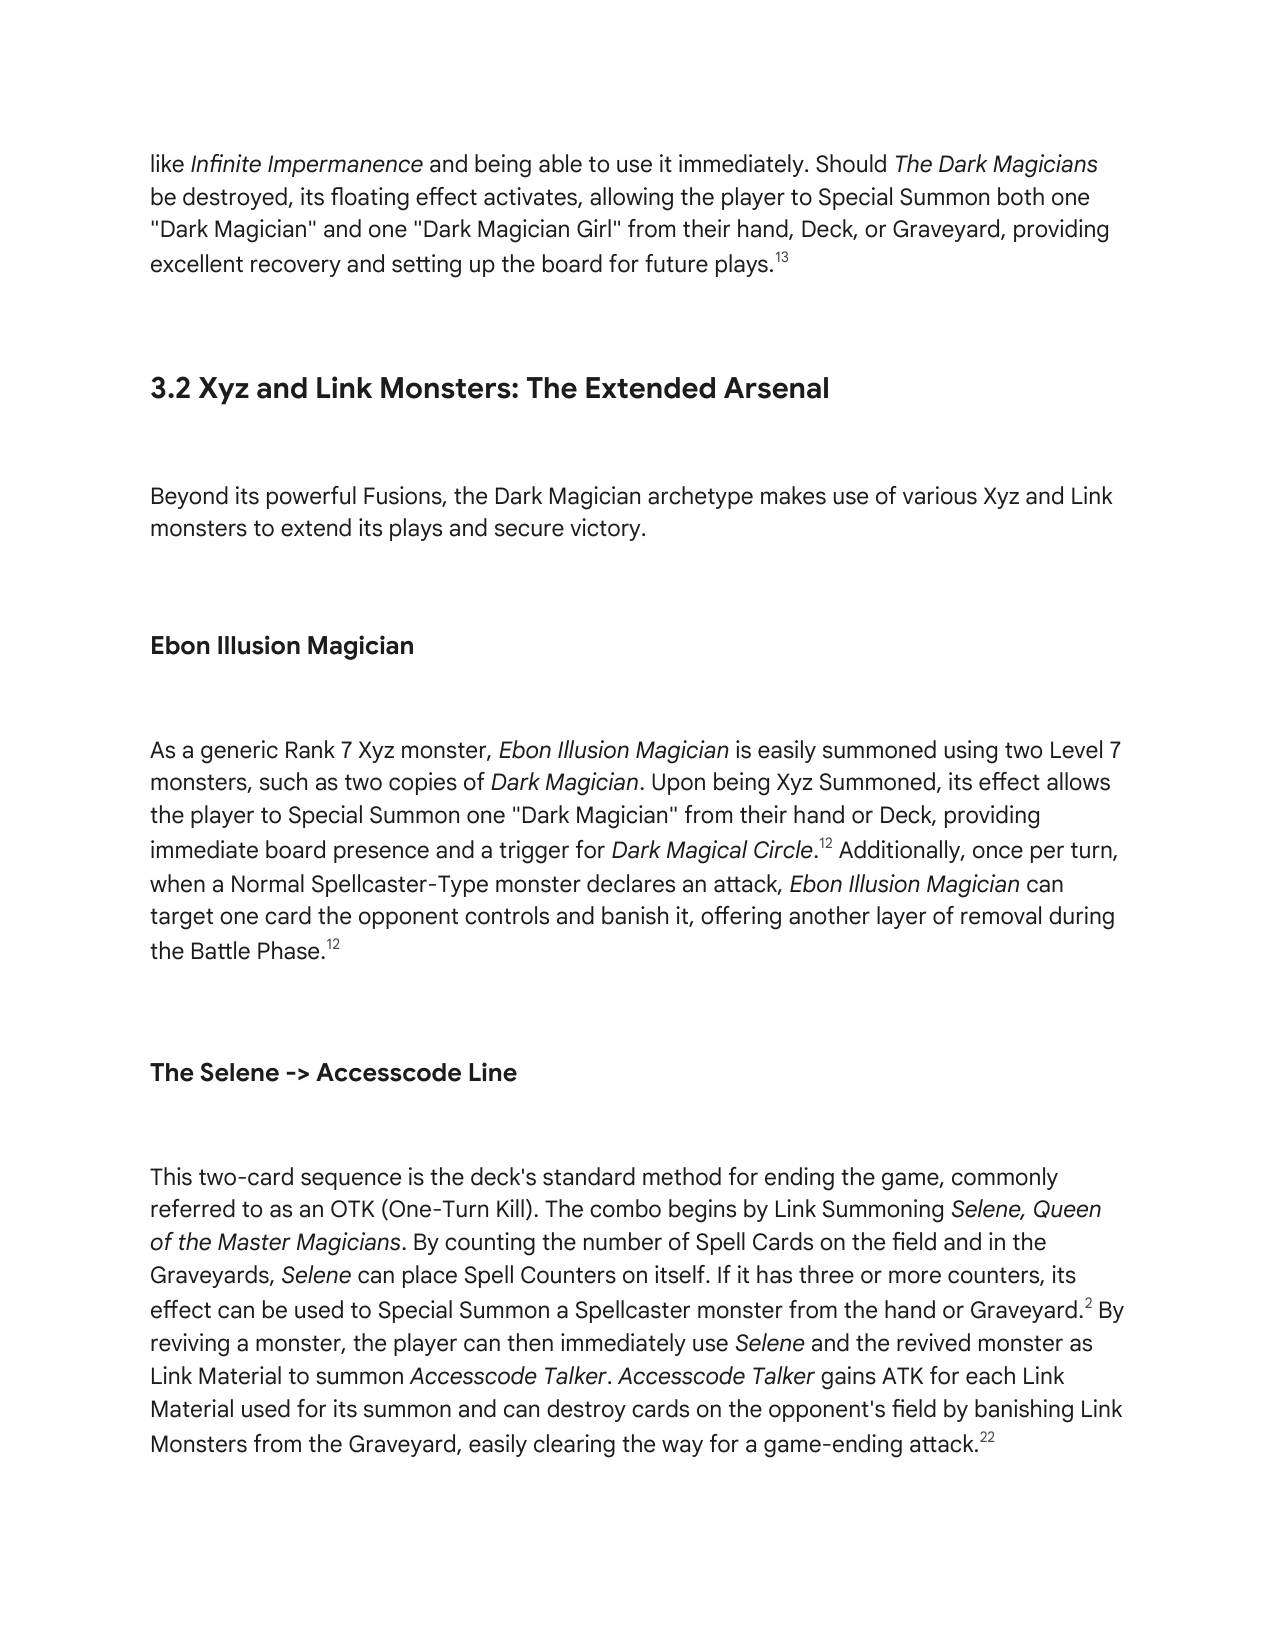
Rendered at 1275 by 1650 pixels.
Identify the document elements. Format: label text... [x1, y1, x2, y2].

text As a generic Rank 7 Xyz monster, Ebon Illusion Magician is easily summoned using two Level 7 monsters, such as two copies of Dark Magician. Upon being Xyz Summoned, its effect allows the player to Special Summon one "Dark Magician" from their hand or Deck, providing immediate board presence and a trigger for Dark Magical Circle.12 Additionally, once per turn, when a Normal Spellcaster-Type monster declares an attack, Ebon Illusion Magician can target one card the opponent controls and banish it, offering another layer of removal during the Battle Phase.12 [150, 736, 1125, 967]
subtitle The Selene -> Accesscode Line [150, 1057, 1125, 1088]
subtitle Ebon Illusion Magician [150, 630, 1125, 661]
text This two-card sequence is the deck's standard method for ending the game, commonly referred to as an OTK (One-Turn Kill). The combo begins by Link Summoning Selene, Queen of the Master Magicians. By counting the number of Spell Cards on the field and in the Graveyards, Selene can place Spell Counters on itself. If it has three or more counters, its effect can be used to Special Summon a Spellcaster monster from the hand or Graveyard.2 By reviving a monster, the player can then immediately use Selene and the revived monster as Link Material to summon Accesscode Talker. Accesscode Talker gains ATK for each Link Material used for its summon and can destroy cards on the opponent's field by banishing Link Monsters from the Graveyard, easily clearing the way for a game-ending attack.22 [150, 1163, 1125, 1459]
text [150, 150, 1125, 280]
subtitle 3.2 Xyz and Link Monsters: The Extended Arsenal [150, 370, 1125, 407]
text Beyond its powerful Fusions, the Dark Magician archetype makes use of various Xyz and Link monsters to extend its plays and secure victory. [150, 482, 1125, 543]
